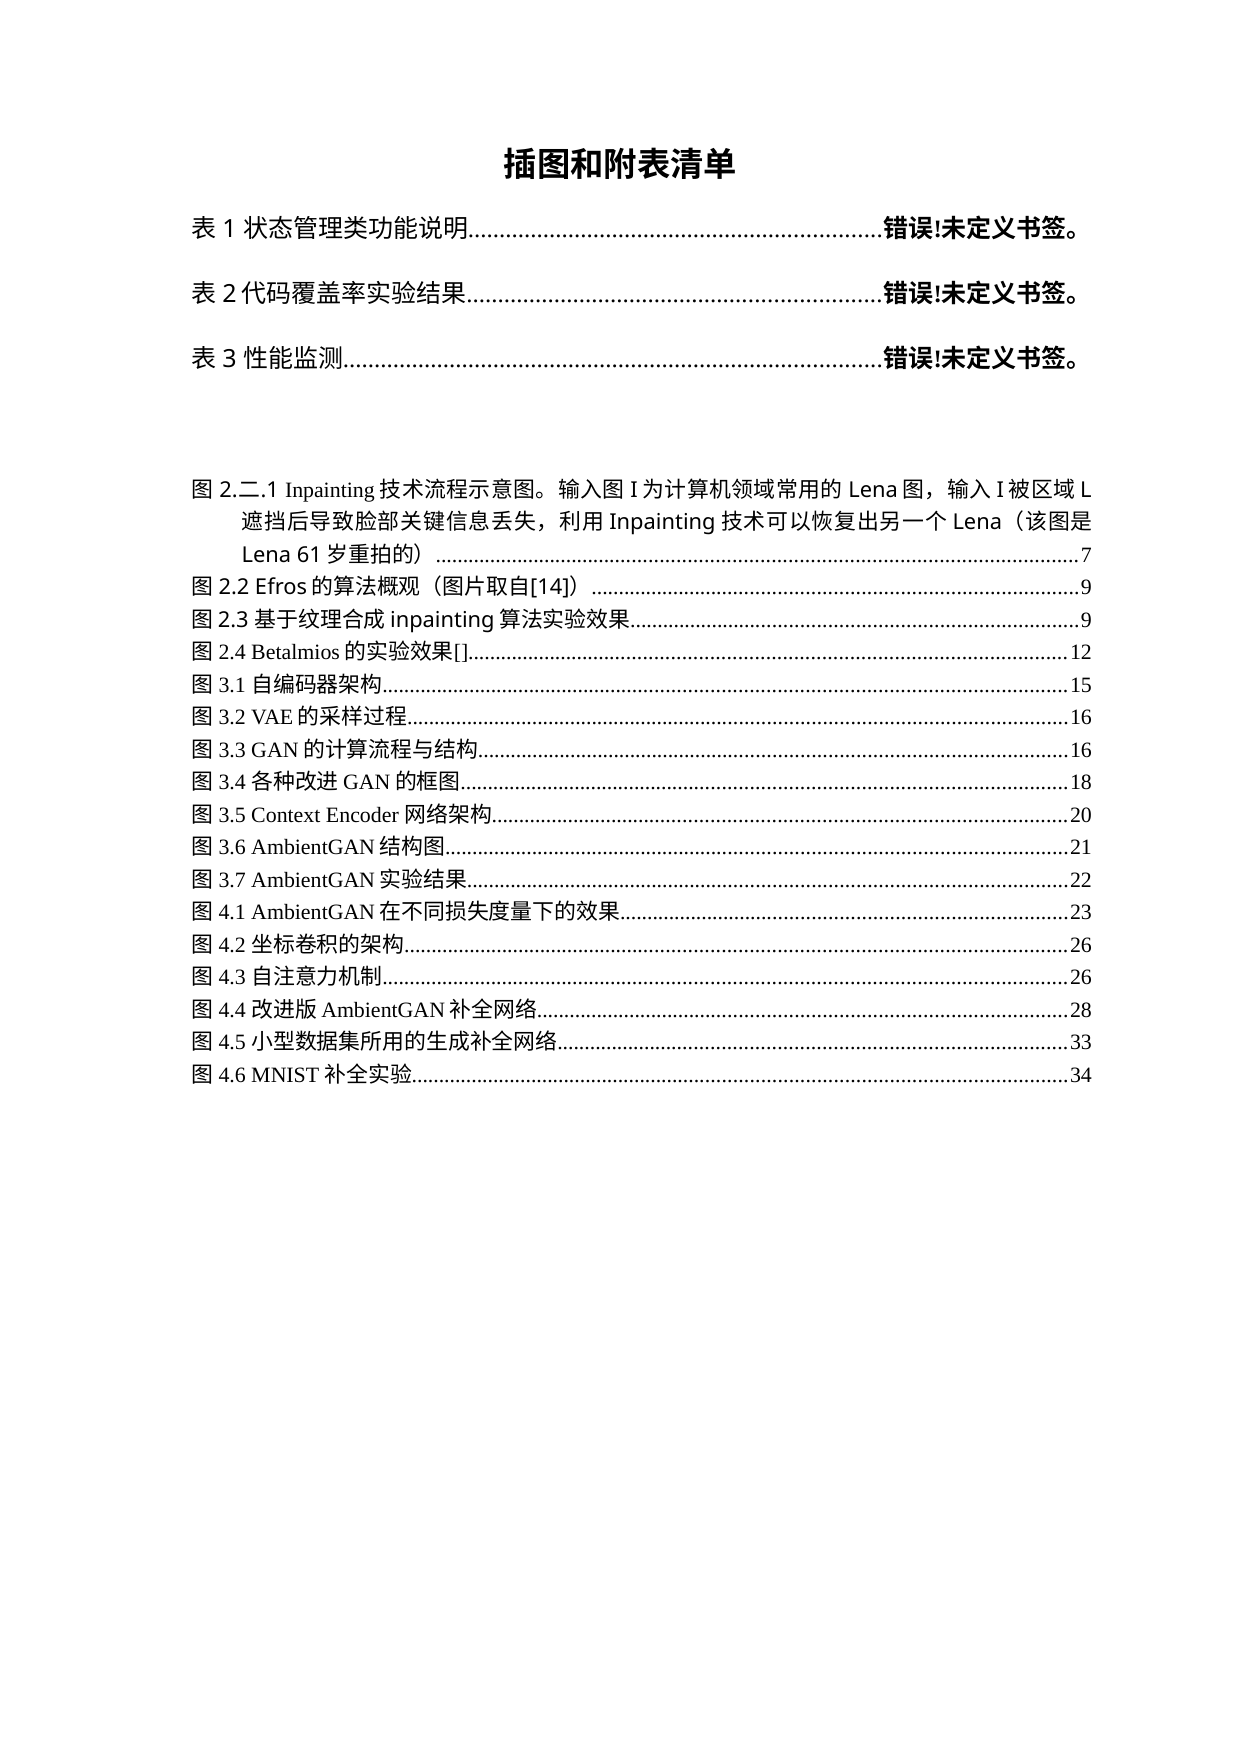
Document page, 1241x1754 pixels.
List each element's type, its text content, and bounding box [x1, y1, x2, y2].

text 表 1 状态管理类功能说明 错误!未定义书签。 [191, 194, 1092, 259]
text 图 3.7 AmbientGAN实验结果 22 [191, 861, 1092, 894]
text 图 3.5 Context Encoder 网络架构 20 [191, 796, 1092, 829]
text 图 4.4 改进版AmbientGAN补全网络 28 [191, 991, 1092, 1024]
text 图 2.二.1 Inpainting技术流程示意图。输入图I为计算机领域常用的Lena图，输入I被区域L遮挡后导致脸部关键信息丢失，利用Inpainting技术可以恢复出另一个Lena（该图是Lena 61岁重拍的） 7 [191, 471, 1092, 569]
text 表 2代码覆盖率实验结果 错误!未定义书签。 [191, 259, 1092, 324]
text 图 4.2 坐标卷积的架构 26 [191, 926, 1092, 959]
text 图 4.5 小型数据集所用的生成补全网络 33 [191, 1024, 1092, 1056]
text 图 3.1 自编码器架构 15 [191, 666, 1092, 699]
text 插图和附表清单 [148, 129, 1092, 194]
text 图 4.1 AmbientGAN在不同损失度量下的效果 23 [191, 894, 1092, 926]
text 图 2.4 Betalmios的实验效果[] 12 [191, 634, 1092, 666]
text 图 4.6 MNIST 补全实验 34 [191, 1056, 1092, 1089]
text 图 3.4 各种改进GAN的框图 18 [191, 764, 1092, 796]
text 图2.3 基于纹理合成inpainting算法实验效果 9 [191, 601, 1092, 634]
text 图 2.2 Efros的算法概观（图片取自[14]） 9 [191, 569, 1092, 601]
text 图 3.2 VAE的采样过程 16 [191, 699, 1092, 731]
text 表 3 性能监测 错误!未定义书签。 [191, 324, 1092, 389]
text 图 4.3 自注意力机制 26 [191, 959, 1092, 991]
text 图 3.6 AmbientGAN结构图 21 [191, 829, 1092, 861]
text 图 3.3 GAN的计算流程与结构 16 [191, 731, 1092, 764]
